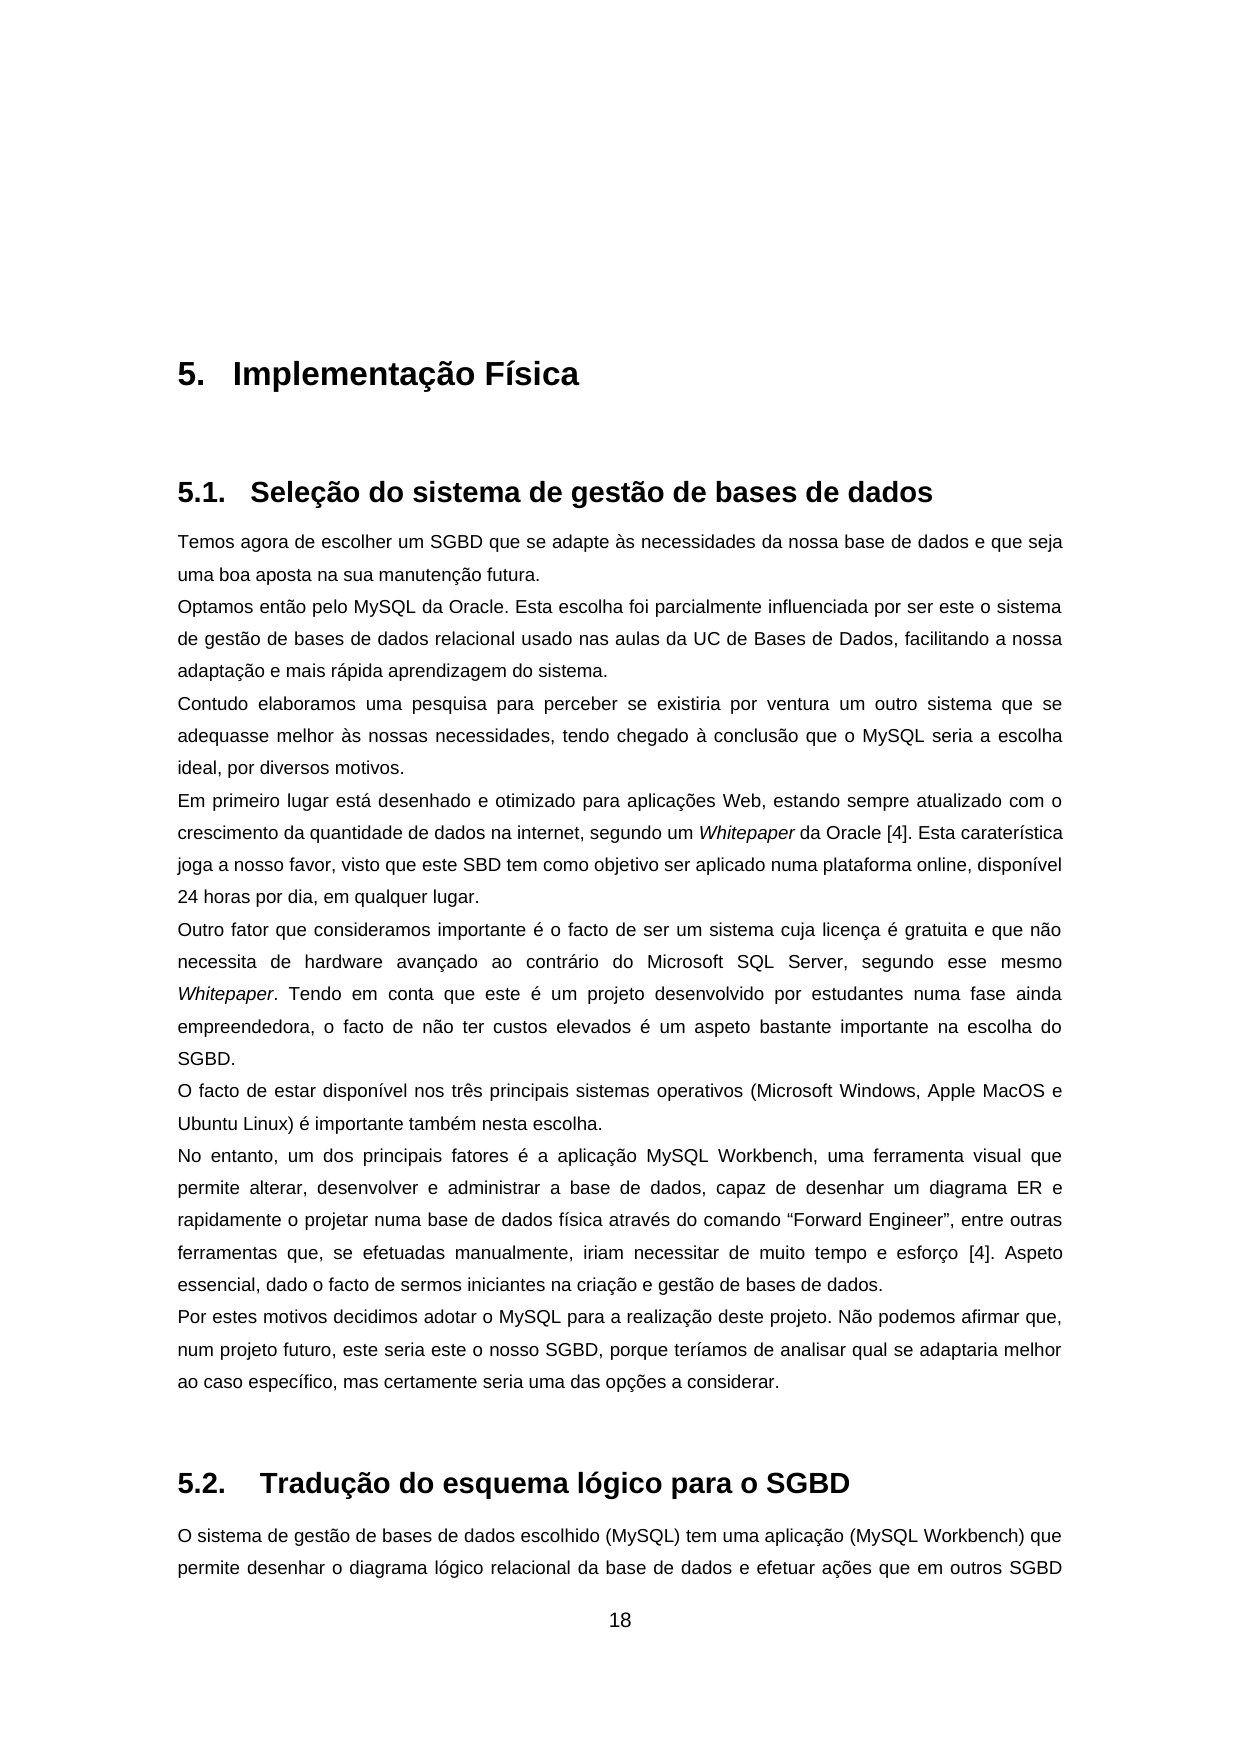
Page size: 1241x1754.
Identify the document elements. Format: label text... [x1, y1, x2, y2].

text Contudo elaboramos uma pesquisa para perceber se existiria por ventura um outro sistema que se adequasse melhor às nossas necessidades, tendo chegado à conclusão que o MySQL seria a escolha ideal, por diversos motivos. [177, 693, 1063, 779]
text No entanto, um dos principais fatores é a aplicação MySQL Workbench, uma ferramenta visual que permite alterar, desenvolver e administrar a base de dados, capaz de desenhar um diagrama ER e rapidamente o projetar numa base de dados física através do comando “Forward Engineer”, entre outras ferramentas que, se efetuadas manualmente, iriam necessitar de muito tempo e esforço . Aspeto essencial, dado o facto de sermos iniciantes na criação e gestão de bases de dados. [177, 1145, 1063, 1296]
text Seleção do sistema de gestão de bases de dados [177, 474, 1063, 508]
text Outro fator que consideramos importante é o facto de ser um sistema cuja licença é gratuita e que não necessita de hardware avançado ao contrário do Microsoft SQL Server, segundo esse mesmo Whitepaper. Tendo em conta que este é um projeto desenvolvido por estudantes numa fase ainda empreendedora, o facto de não ter custos elevados é um aspeto bastante importante na escolha do SGBD. [177, 919, 1063, 1069]
text Em primeiro lugar está desenhado e otimizado para aplicações Web, estando sempre atualizado com o crescimento da quantidade de dados na internet, segundo um Whitepaper da Oracle . Esta caraterística joga a nosso favor, visto que este SBD tem como objetivo ser aplicado numa plataforma online, disponível 24 horas por dia, em qualquer lugar. [177, 789, 1063, 908]
text Temos agora de escolher um SGBD que se adapte às necessidades da nossa base de dados e que seja uma boa aposta na sua manutenção futura. [177, 531, 1063, 585]
text Por estes motivos decidimos adotar o MySQL para a realização deste projeto. Não podemos afirmar que, num projeto futuro, este seria este o nosso SGBD, porque teríamos de analisar qual se adaptaria melhor ao caso específico, mas certamente seria uma das opções a considerar. [177, 1306, 1063, 1392]
text O facto de estar disponível nos três principais sistemas operativos (Microsoft Windows, Apple MacOS e Ubuntu Linux) é importante também nesta escolha. [177, 1080, 1063, 1134]
text Implementação Física [177, 354, 1063, 393]
text Optamos então pelo MySQL da Oracle. Esta escolha foi parcialmente influenciada por ser este o sistema de gestão de bases de dados relacional usado nas aulas da UC de Bases de Dados, facilitando a nossa adaptação e mais rápida aprendizagem do sistema. [177, 596, 1063, 682]
text Tradução do esquema lógico para o SGBD [177, 1466, 1063, 1499]
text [177, 1525, 1063, 1578]
